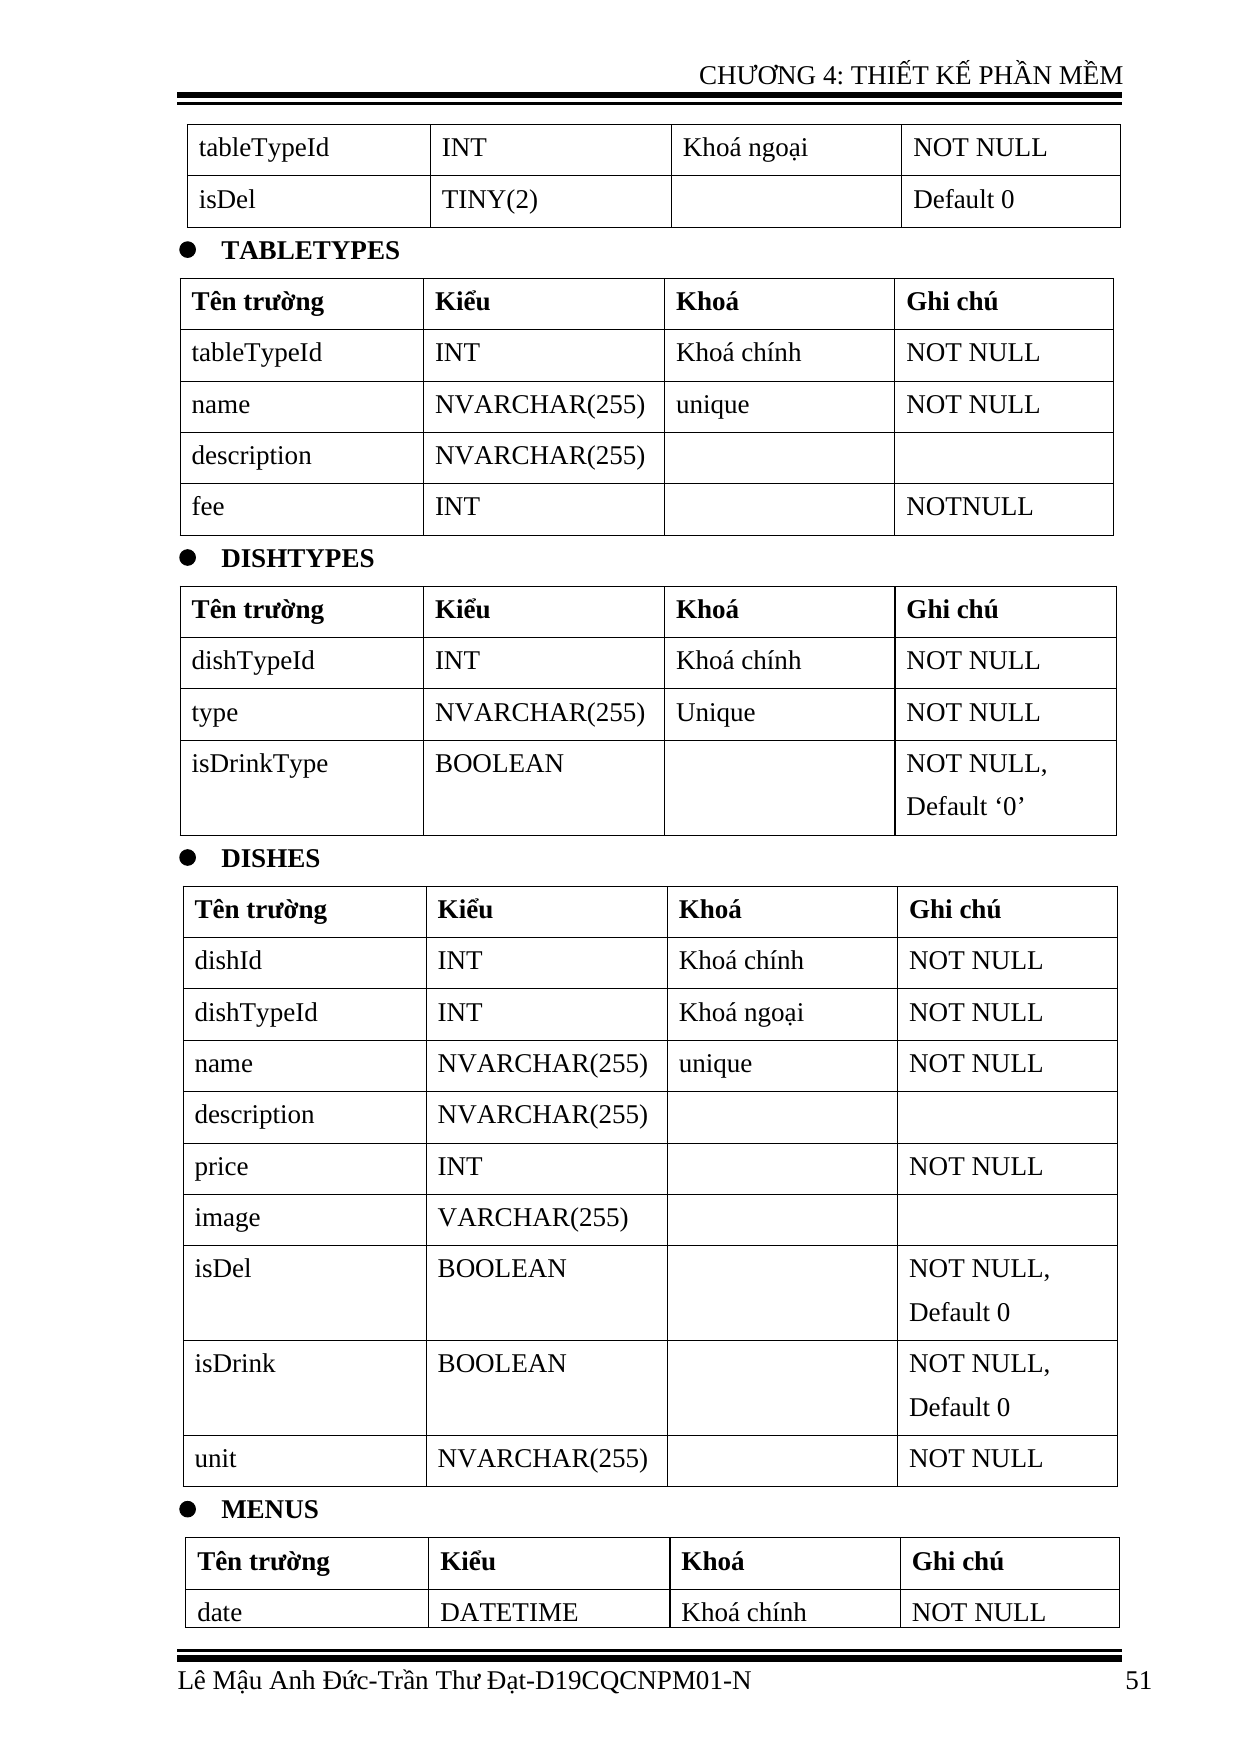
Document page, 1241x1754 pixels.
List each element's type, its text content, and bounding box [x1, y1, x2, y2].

table_cell name [184, 1041, 426, 1091]
table_cell [668, 1341, 897, 1435]
table_header Ghi chú [898, 887, 1117, 937]
table_cell [665, 741, 894, 834]
table_cell Khoá chính [665, 330, 894, 381]
table_cell INT [424, 638, 664, 688]
table_cell NVARCHAR(255) [424, 689, 664, 740]
table_cell INT [427, 938, 667, 988]
table_cell unique [665, 382, 894, 432]
table_cell date [186, 1590, 428, 1627]
table_cell price [184, 1144, 426, 1194]
table_cell dishId [184, 938, 426, 988]
table_cell NOT NULL, Default 0 [898, 1246, 1117, 1340]
table_cell NOT NULL [896, 638, 1116, 688]
table_cell isDel [184, 1246, 426, 1340]
table_cell [668, 1195, 897, 1245]
table_cell dishTypeId [181, 638, 423, 688]
table_header Kiểu [424, 279, 664, 329]
table_cell NVARCHAR(255) [424, 382, 664, 432]
table_cell tableTypeId [181, 330, 423, 381]
table_cell [672, 176, 901, 227]
table_cell fee [181, 484, 423, 534]
table_header Tên trường [184, 887, 426, 937]
table_cell TINY(2) [431, 176, 671, 227]
table_cell BOOLEAN [427, 1246, 667, 1340]
table_cell isDrink [184, 1341, 426, 1435]
table_cell Khoá chính [665, 638, 894, 688]
table_cell NOTNULL [895, 484, 1113, 534]
table_cell NOT NULL [898, 1041, 1117, 1091]
table_cell NVARCHAR(255) [427, 1436, 667, 1486]
table_cell type [181, 689, 423, 740]
table_cell [898, 1195, 1117, 1245]
table_header Khoá [671, 1538, 900, 1589]
list DISHES [177, 842, 1122, 873]
table_cell INT [427, 989, 667, 1040]
table_cell Default 0 [902, 176, 1120, 227]
table_cell [665, 433, 894, 483]
table_cell NOT NULL [898, 1144, 1117, 1194]
table_header Kiểu [427, 887, 667, 937]
table_cell [898, 1092, 1117, 1142]
table_cell BOOLEAN [424, 741, 664, 834]
table_cell isDrinkType [181, 741, 423, 834]
table_header Kiểu [429, 1538, 669, 1589]
table_cell unique [668, 1041, 897, 1091]
table_cell [668, 1246, 897, 1340]
table_header Ghi chú [901, 1538, 1119, 1589]
table_cell NVARCHAR(255) [424, 433, 664, 483]
table_cell tableTypeId [188, 125, 430, 175]
table_cell NOT NULL, Default ‘0’ [896, 741, 1116, 834]
table_cell Unique [665, 689, 894, 740]
table_cell INT [431, 125, 671, 175]
table_cell unit [184, 1436, 426, 1486]
table_cell [668, 1144, 897, 1194]
table_cell NOT NULL [901, 1590, 1119, 1627]
table_cell NOT NULL [895, 330, 1113, 381]
table_cell NOT NULL [898, 938, 1117, 988]
table_cell description [184, 1092, 426, 1142]
table_header Khoá [665, 279, 894, 329]
table_cell NVARCHAR(255) [427, 1041, 667, 1091]
table_cell NOT NULL [895, 382, 1113, 432]
table_cell Khoá chính [671, 1590, 900, 1627]
table_header Ghi chú [895, 279, 1113, 329]
table_cell description [181, 433, 423, 483]
table_cell Khoá ngoại [672, 125, 901, 175]
table_cell VARCHAR(255) [427, 1195, 667, 1245]
table_cell INT [424, 484, 664, 534]
table_header Tên trường [181, 587, 423, 637]
table_cell name [181, 382, 423, 432]
table_cell [668, 1436, 897, 1486]
table_header Khoá [665, 587, 894, 637]
table_header Tên trường [186, 1538, 428, 1589]
table_cell dishTypeId [184, 989, 426, 1040]
table_cell NOT NULL [898, 989, 1117, 1040]
table_cell NOT NULL [902, 125, 1120, 175]
list MENUS [177, 1493, 1122, 1525]
table_cell [665, 484, 894, 534]
table_cell [668, 1092, 897, 1142]
table_header Tên trường [181, 279, 423, 329]
table_cell [895, 433, 1113, 483]
table_cell DATETIME [429, 1590, 669, 1627]
table_cell image [184, 1195, 426, 1245]
table_cell NOT NULL [896, 689, 1116, 740]
table_header Ghi chú [896, 587, 1116, 637]
table_cell Khoá ngoại [668, 989, 897, 1040]
table_cell INT [427, 1144, 667, 1194]
list DISHTYPES [177, 542, 1122, 573]
table_cell isDel [188, 176, 430, 227]
table_cell NVARCHAR(255) [427, 1092, 667, 1142]
list TABLETYPES [177, 234, 1122, 265]
table_cell NOT NULL [898, 1436, 1117, 1486]
table_cell NOT NULL, Default 0 [898, 1341, 1117, 1435]
table_cell Khoá chính [668, 938, 897, 988]
table_header Kiểu [424, 587, 664, 637]
table_header Khoá [668, 887, 897, 937]
table_cell INT [424, 330, 664, 381]
table_cell BOOLEAN [427, 1341, 667, 1435]
